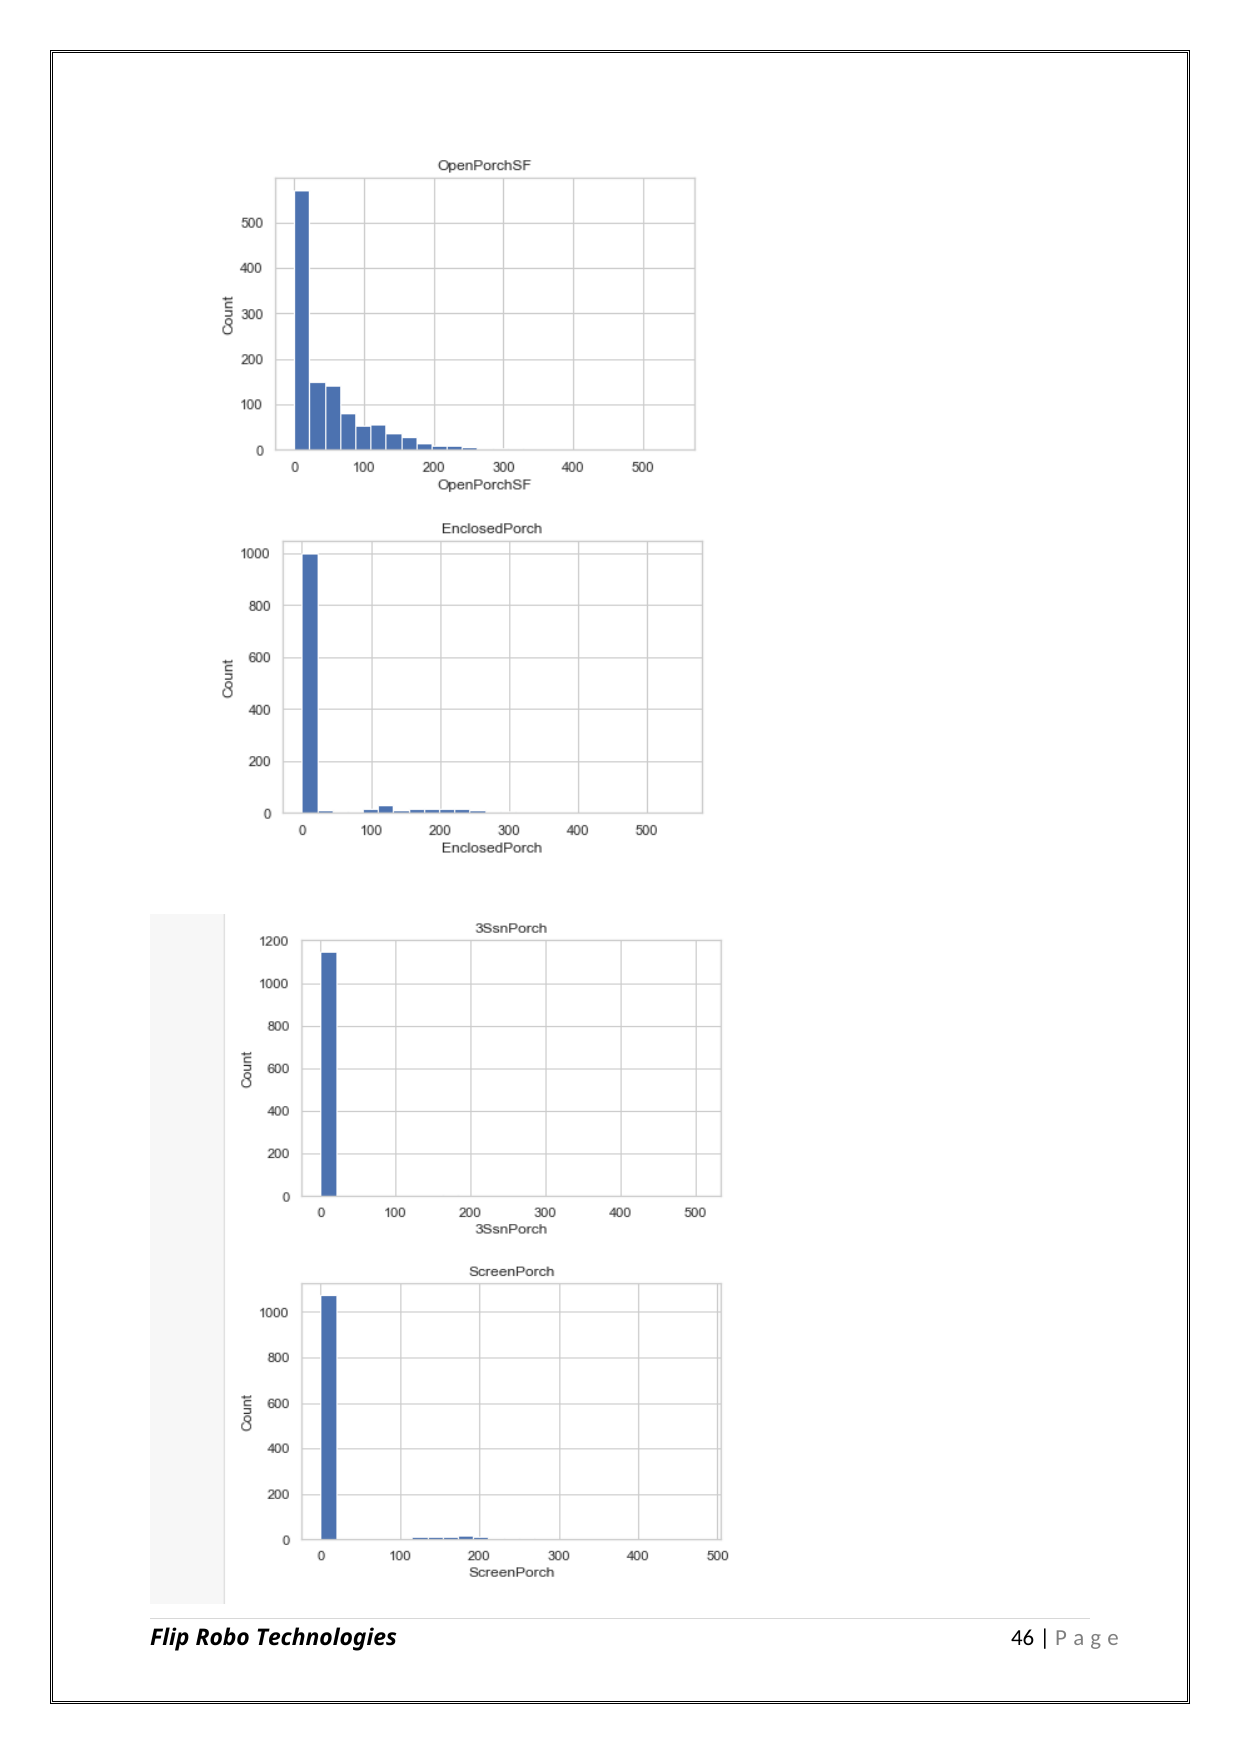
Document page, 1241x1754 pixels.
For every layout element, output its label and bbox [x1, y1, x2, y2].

picture [150, 914, 896, 1604]
picture [150, 150, 855, 884]
